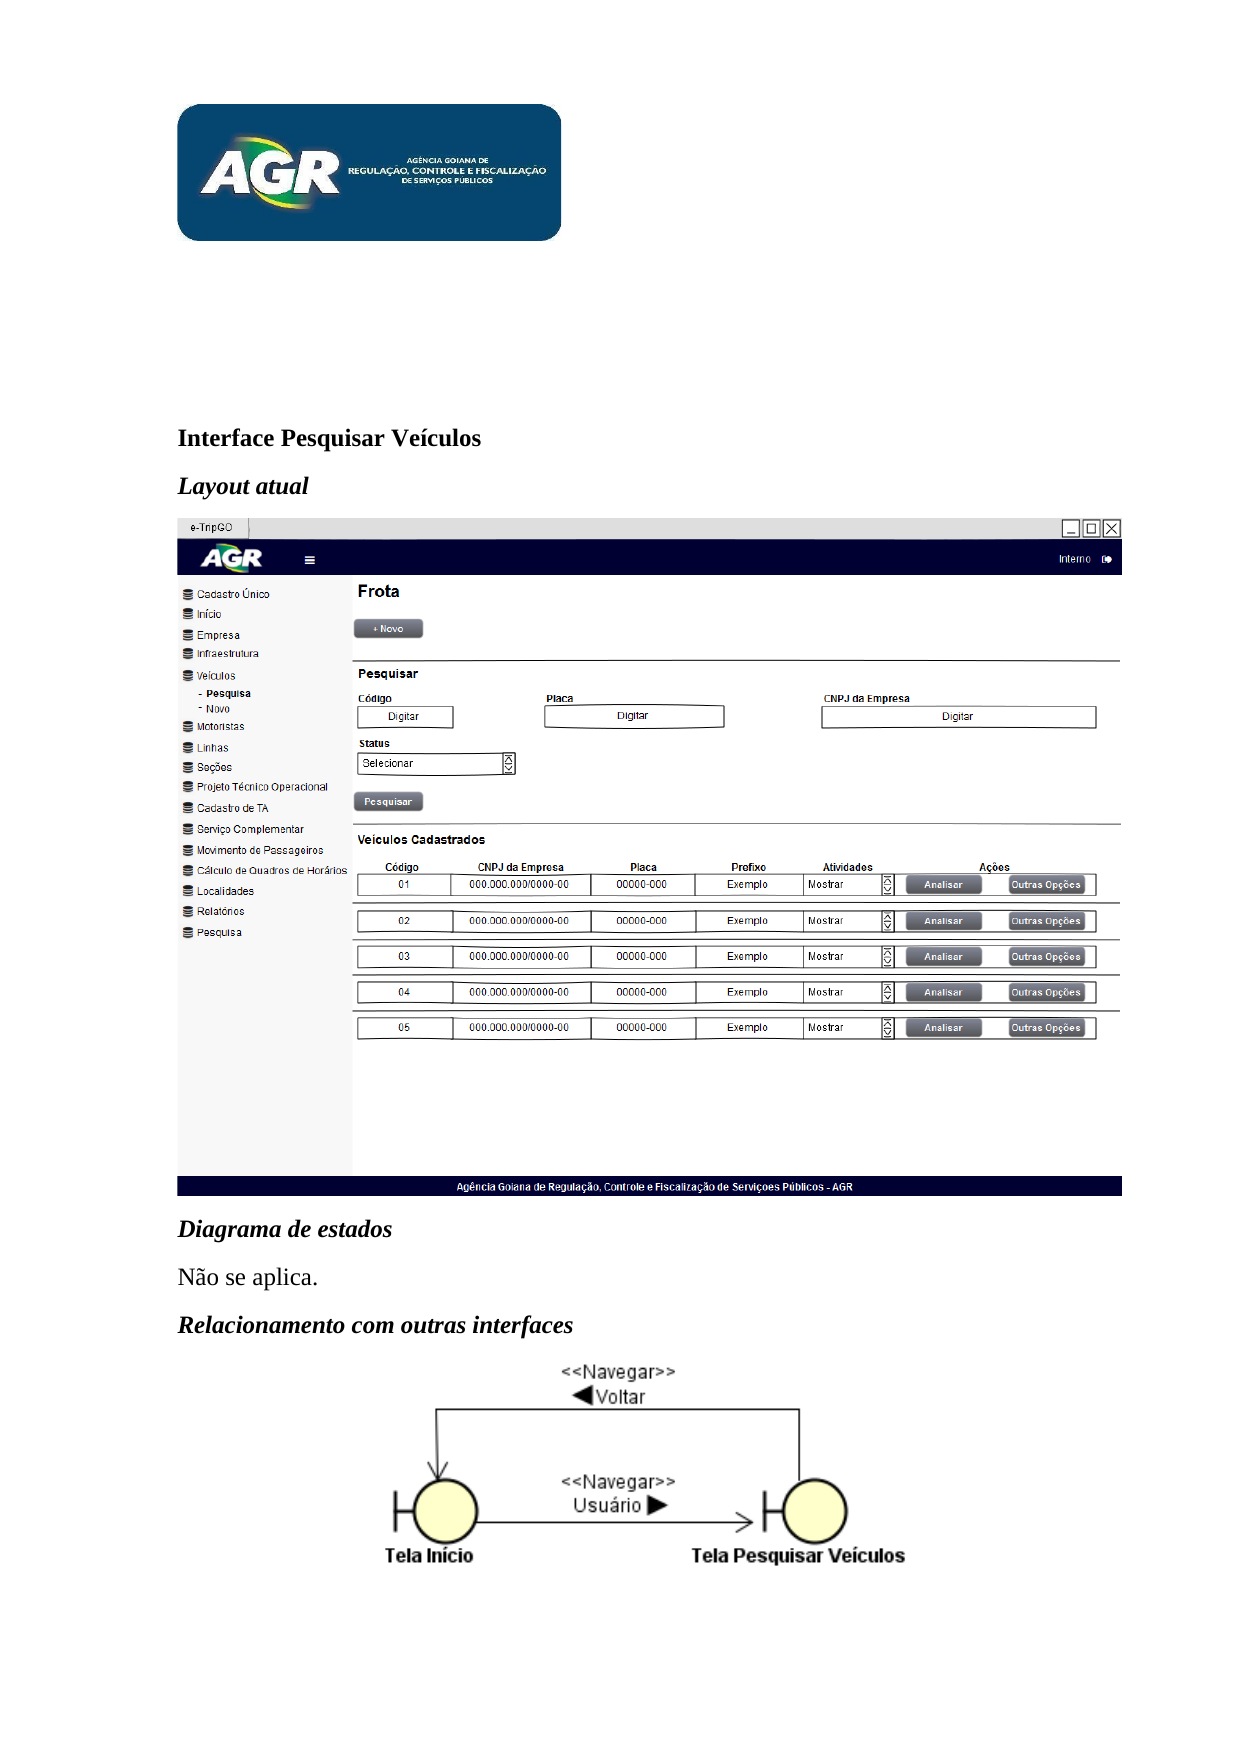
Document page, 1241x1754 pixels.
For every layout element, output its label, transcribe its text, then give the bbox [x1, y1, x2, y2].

picture [177, 104, 562, 241]
picture [384, 1357, 916, 1569]
text Relacionamento com outras interfaces [177, 1310, 1122, 1338]
text Layout atual [177, 471, 1122, 499]
text Não se aplica. [177, 1262, 1122, 1291]
picture [177, 518, 1122, 1196]
text Diagrama de estados [177, 1214, 1122, 1243]
text Interface Pesquisar Veículos [177, 423, 1122, 452]
